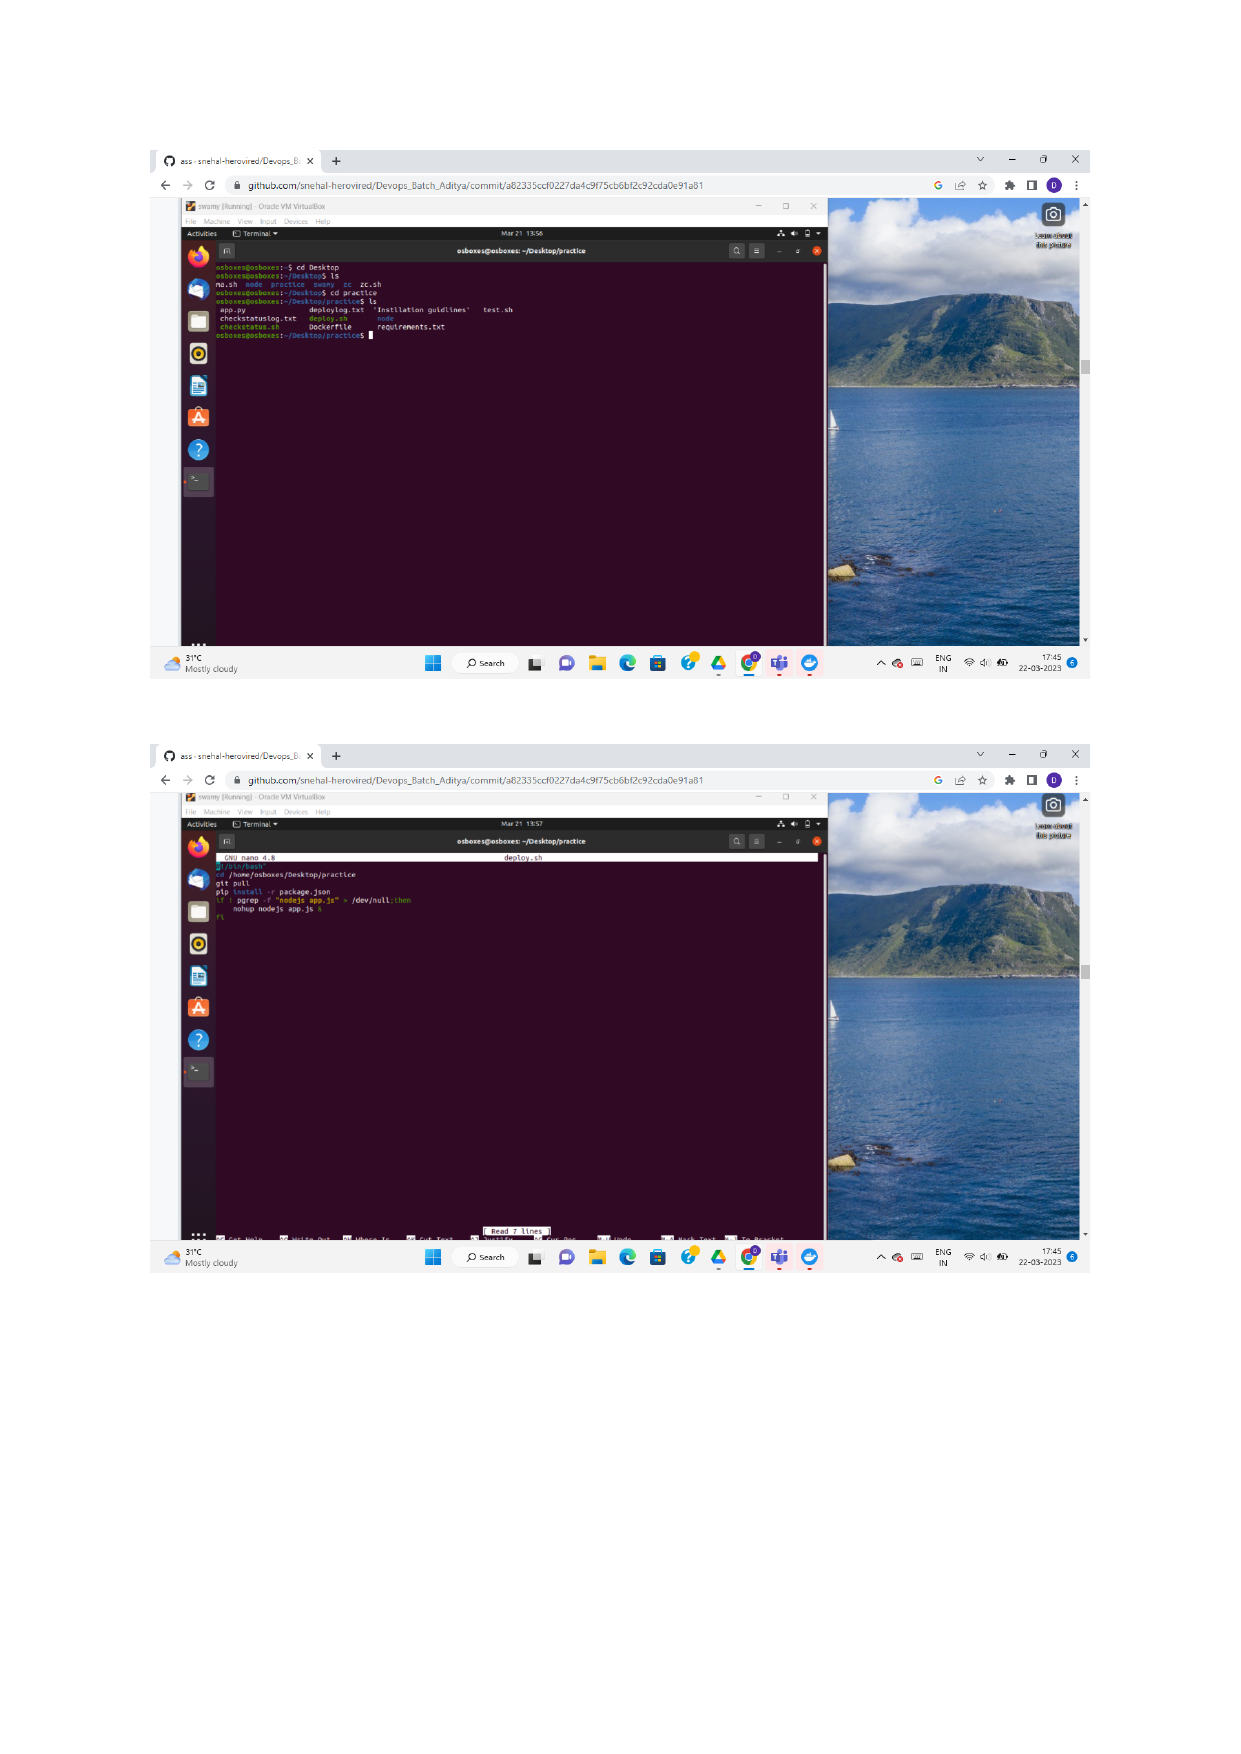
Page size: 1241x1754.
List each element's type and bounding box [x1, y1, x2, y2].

picture [150, 744, 1091, 1273]
picture [150, 150, 1091, 679]
